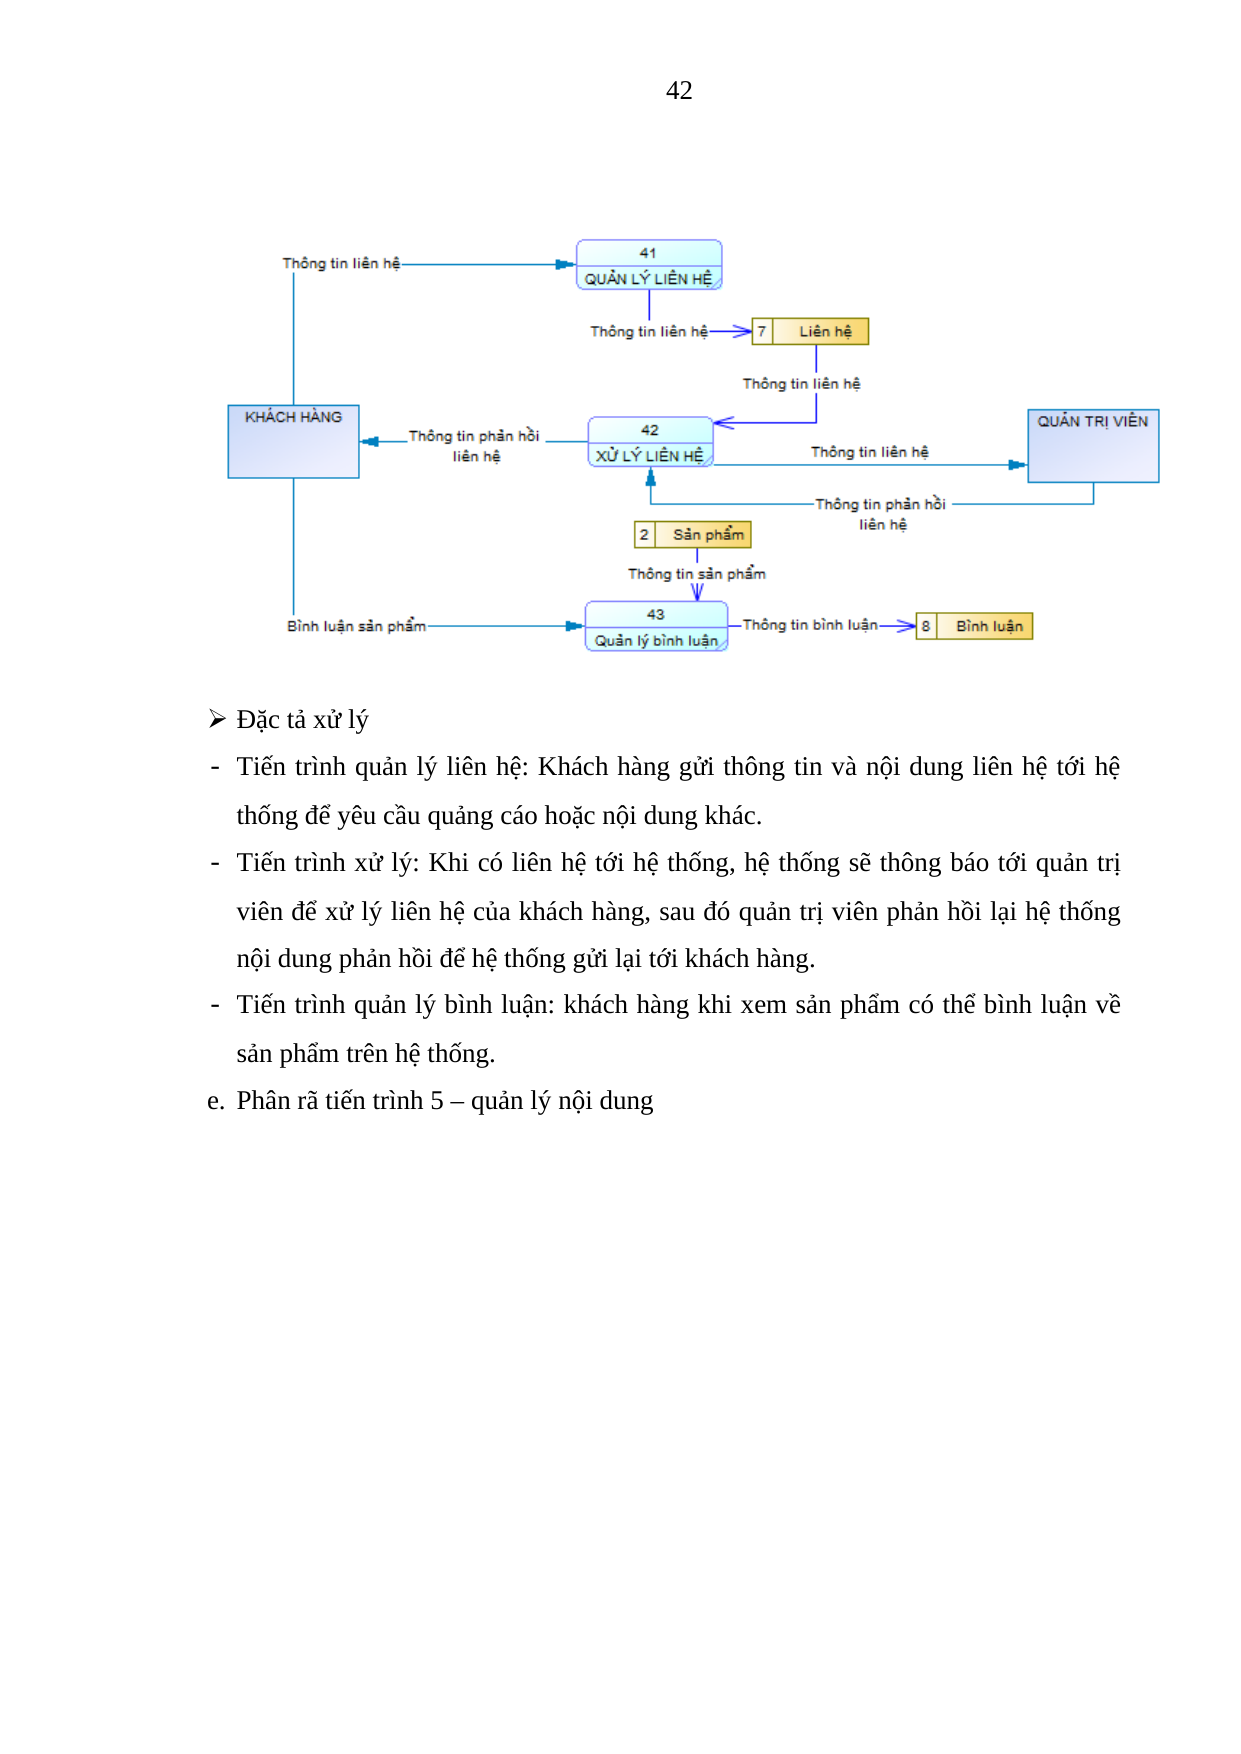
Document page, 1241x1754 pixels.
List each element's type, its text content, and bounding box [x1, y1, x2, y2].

list Tiến trình quản lý liên hệ: Khách hàng gửi thông tin và nội dung liên hệ tới hệ thống để yêu cầu quảng cáo hoặc nội dung khác. [207, 750, 1122, 831]
list Phân rã tiến trình 5 – quản lý nội dung [207, 1084, 1122, 1115]
list Tiến trình quản lý bình luận: khách hàng khi xem sản phẩm có thể bình luận về sản phẩm trên hệ thống. [207, 988, 1122, 1068]
picture [206, 206, 1186, 688]
list Tiến trình xử lý: Khi có liên hệ tới hệ thống, hệ thống sẽ thông báo tới quản trị viên để xử lý liên hệ của khách hàng, sau đó quản trị viên phản hồi lại hệ thống nội dung phản hồi để hệ thống gửi lại tới khách hàng. [207, 846, 1122, 973]
list Đặc tả xử lý [207, 703, 1122, 735]
